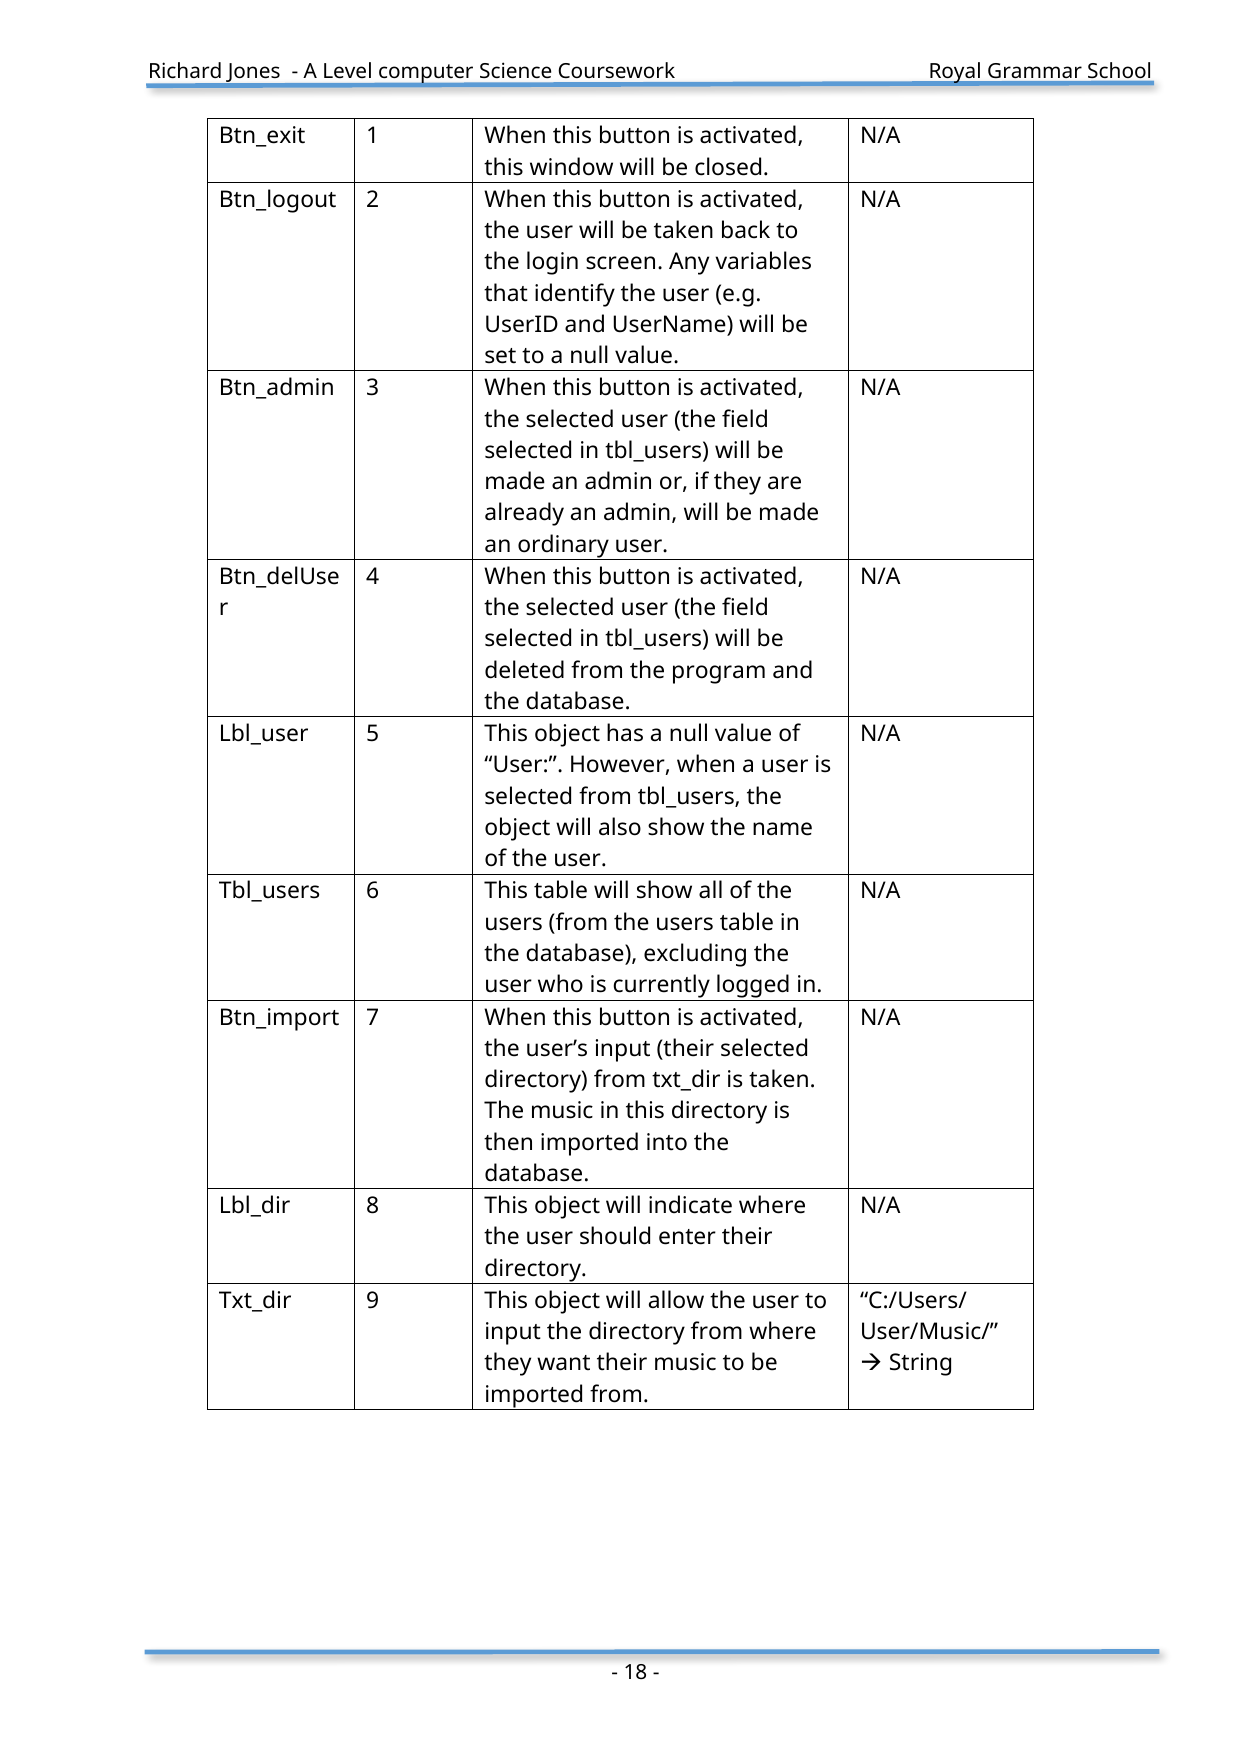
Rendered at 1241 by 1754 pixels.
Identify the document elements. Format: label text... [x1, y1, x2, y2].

table_cell This table will show all of the users (from the users table in the database), excluding the user who is currently logged in. [473, 875, 848, 999]
table_cell N/A [849, 1189, 1033, 1283]
table_cell Lbl_user [208, 717, 354, 873]
table_cell 5 [355, 717, 472, 873]
table_cell 4 [355, 560, 472, 716]
table_cell 7 [355, 1001, 472, 1188]
table_cell This object will indicate where the user should enter their directory. [473, 1189, 848, 1283]
table_cell 1 [355, 119, 472, 182]
table_cell Lbl_dir [208, 1189, 354, 1283]
table_cell N/A [849, 717, 1033, 873]
table_cell 3 [355, 371, 472, 559]
table_cell This object will allow the user to input the directory from where they want their music to be imported from. [473, 1284, 848, 1409]
table_cell N/A [849, 875, 1033, 999]
table_cell 8 [355, 1189, 472, 1283]
table_cell Btn_delUser [208, 560, 354, 716]
table_cell N/A [849, 1001, 1033, 1188]
table_cell This object has a null value of “User:”. However, when a user is selected from tbl_users, the object will also show the name of the user. [473, 717, 848, 873]
table_cell Btn_admin [208, 371, 354, 559]
table_cell When this button is activated, the user’s input (their selected directory) from txt_dir is taken. The music in this directory is then imported into the database. [473, 1001, 848, 1188]
table_cell When this button is activated, the user will be taken back to the login screen. Any variables that identify the user (e.g. UserID and UserName) will be set to a null value. [473, 183, 848, 370]
table_cell Tbl_users [208, 875, 354, 999]
table_cell N/A [849, 119, 1033, 182]
table_cell Btn_logout [208, 183, 354, 370]
table_cell Btn_exit [208, 119, 354, 182]
table_cell Btn_import [208, 1001, 354, 1188]
table_cell N/A [849, 560, 1033, 716]
table_cell 6 [355, 875, 472, 999]
table_cell N/A [849, 183, 1033, 370]
table_cell “C:/Users/User/Music/” String [849, 1284, 1033, 1409]
table_cell Txt_dir [208, 1284, 354, 1409]
table_cell When this button is activated, this window will be closed. [473, 119, 848, 182]
table_cell N/A [849, 371, 1033, 559]
table_cell 9 [355, 1284, 472, 1409]
table_cell 2 [355, 183, 472, 370]
table_cell When this button is activated, the selected user (the field selected in tbl_users) will be made an admin or, if they are already an admin, will be made an ordinary user. [473, 371, 848, 559]
table_cell When this button is activated, the selected user (the field selected in tbl_users) will be deleted from the program and the database. [473, 560, 848, 716]
